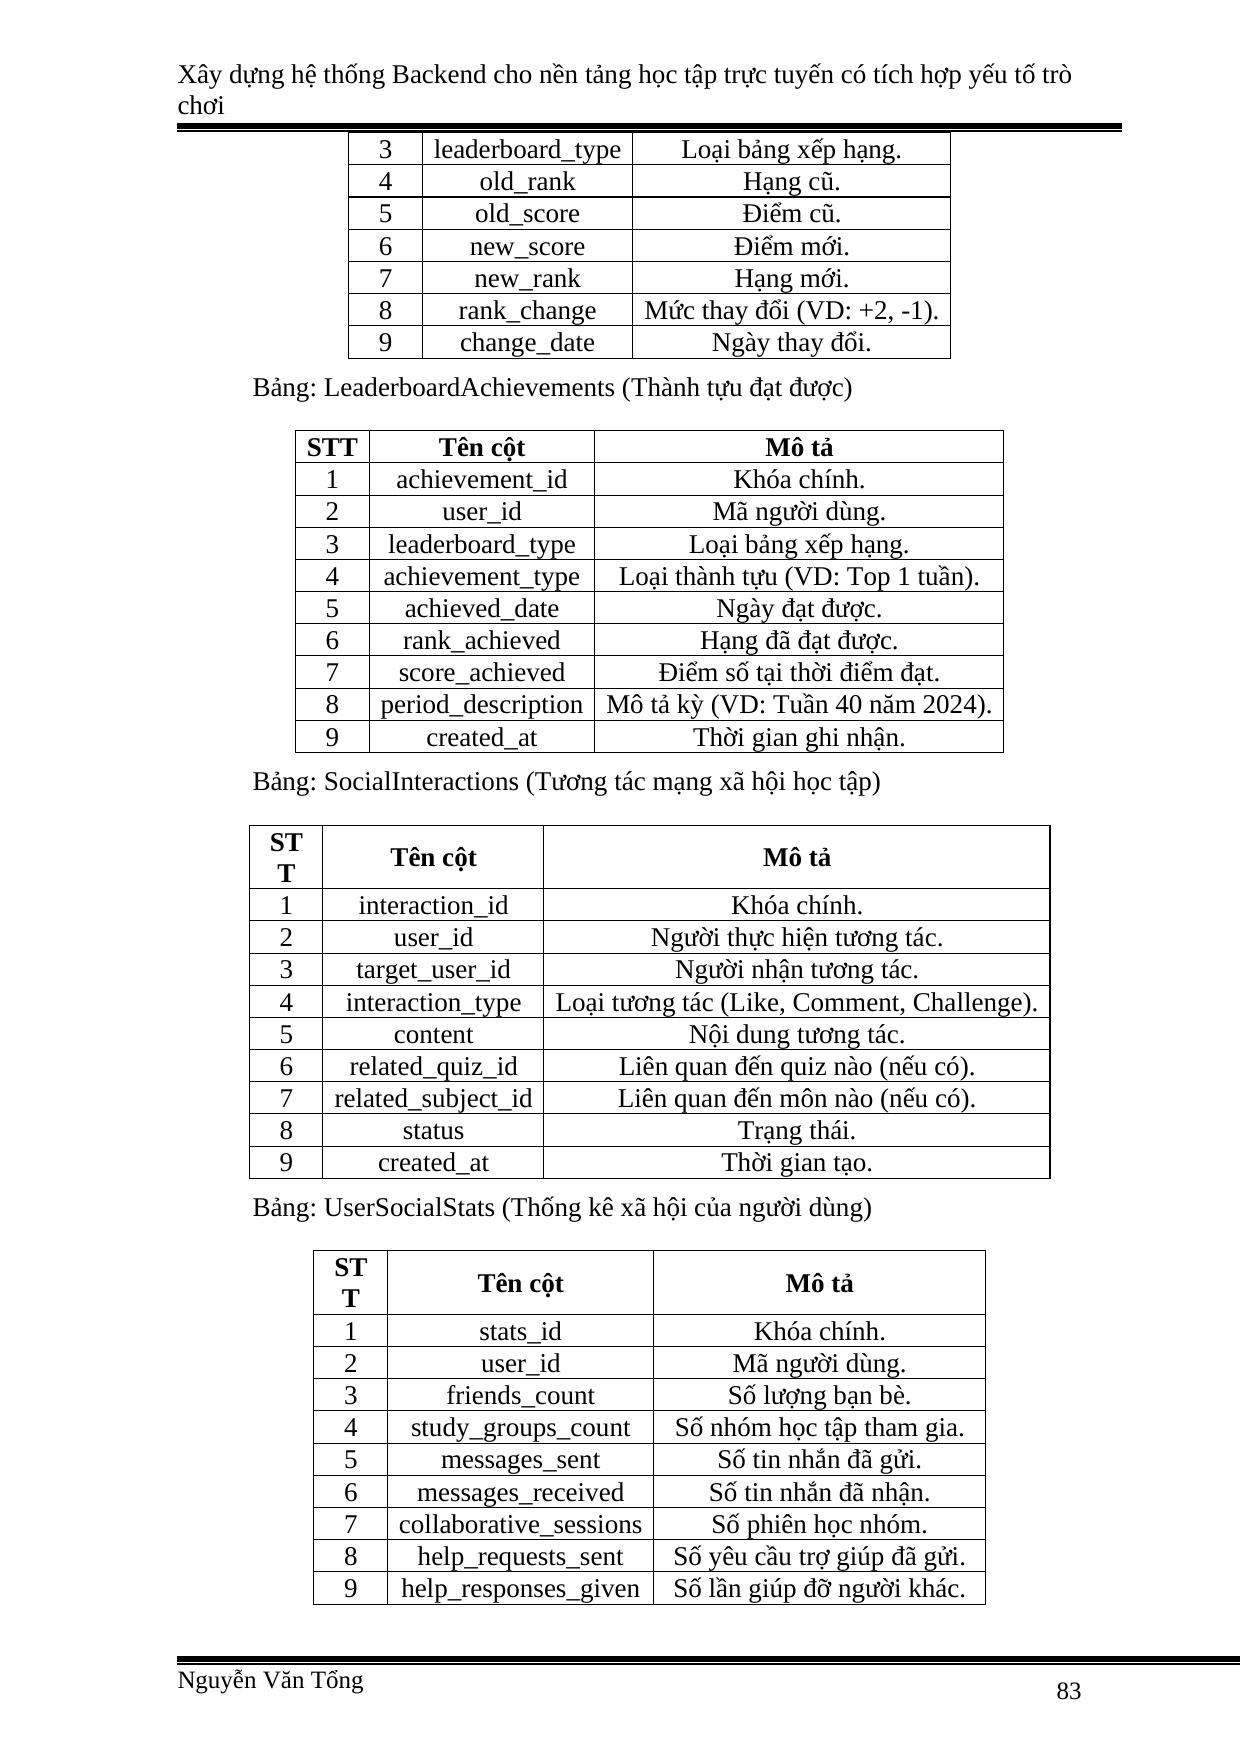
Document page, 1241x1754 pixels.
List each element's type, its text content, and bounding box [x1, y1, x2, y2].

table_header Mô tả [544, 826, 1049, 888]
table_header Mô tả [654, 1251, 985, 1314]
table_cell Ngày thay đổi. [633, 326, 950, 357]
table_cell Nội dung tương tác. [544, 1018, 1049, 1049]
table_cell Điểm mới. [633, 230, 950, 261]
table_cell Số tin nhắn đã gửi. [654, 1444, 985, 1475]
table_cell 7 [250, 1082, 322, 1113]
table_cell Số tin nhắn đã nhận. [654, 1476, 985, 1507]
table_cell help_responses_given [388, 1572, 653, 1603]
table_cell collaborative_sessions [388, 1508, 653, 1539]
table_cell related_subject_id [323, 1082, 543, 1113]
table_cell study_groups_count [388, 1411, 653, 1442]
table_cell 4 [250, 986, 322, 1017]
table_cell friends_count [388, 1379, 653, 1410]
table_cell 6 [296, 624, 369, 655]
table_cell 9 [296, 721, 369, 752]
table_cell Loại thành tựu (VD: Top 1 tuần). [595, 560, 1003, 591]
table_cell Người thực hiện tương tác. [544, 921, 1049, 952]
text Bảng: SocialInteractions (Tương tác mạng xã hội học tập) [177, 766, 1122, 797]
table_header STT [314, 1251, 387, 1314]
table_cell new_rank [423, 262, 632, 293]
table_cell 9 [314, 1572, 387, 1603]
text Bảng: LeaderboardAchievements (Thành tựu đạt được) [177, 371, 1122, 402]
table_cell 8 [296, 689, 369, 720]
table_cell 4 [349, 165, 422, 196]
table_cell Mức thay đổi (VD: +2, -1). [633, 294, 950, 325]
table_header Tên cột [370, 431, 594, 462]
table_cell Số lượng bạn bè. [654, 1379, 985, 1410]
table_cell Loại bảng xếp hạng. [633, 133, 950, 164]
table_cell 8 [250, 1114, 322, 1146]
table_header STT [296, 431, 369, 462]
table_cell Số phiên học nhóm. [654, 1508, 985, 1539]
table_cell interaction_id [323, 889, 543, 920]
table_cell achieved_date [370, 592, 594, 623]
table_cell old_rank [423, 165, 632, 196]
table_cell 6 [314, 1476, 387, 1507]
table_cell Mã người dùng. [595, 496, 1003, 527]
table_cell 5 [250, 1018, 322, 1049]
table_cell 4 [314, 1411, 387, 1442]
table_cell Số lần giúp đỡ người khác. [654, 1572, 985, 1603]
table_cell rank_achieved [370, 624, 594, 655]
table_cell content [323, 1018, 543, 1049]
table_cell Loại tương tác (Like, Comment, Challenge). [544, 986, 1049, 1017]
table_cell period_description [370, 689, 594, 720]
table_cell stats_id [388, 1315, 653, 1346]
table_header STT [250, 826, 322, 888]
table_cell Hạng mới. [633, 262, 950, 293]
table_cell status [323, 1114, 543, 1146]
table_cell 1 [296, 463, 369, 494]
table_cell 3 [349, 133, 422, 164]
table_cell Thời gian ghi nhận. [595, 721, 1003, 752]
table_cell Điểm cũ. [633, 198, 950, 229]
table_cell 7 [314, 1508, 387, 1539]
table_cell 8 [314, 1540, 387, 1571]
table_cell Khóa chính. [544, 889, 1049, 920]
table_cell Liên quan đến quiz nào (nếu có). [544, 1050, 1049, 1081]
table_cell score_achieved [370, 656, 594, 688]
table_cell 9 [250, 1147, 322, 1178]
table_cell 5 [349, 198, 422, 229]
table_cell Ngày đạt được. [595, 592, 1003, 623]
table_cell Số yêu cầu trợ giúp đã gửi. [654, 1540, 985, 1571]
table_cell 9 [349, 326, 422, 357]
table_header Tên cột [388, 1251, 653, 1314]
table_cell interaction_type [323, 986, 543, 1017]
table_cell Hạng cũ. [633, 165, 950, 196]
table_cell 3 [250, 954, 322, 984]
table_cell messages_received [388, 1476, 653, 1507]
table_cell Loại bảng xếp hạng. [595, 528, 1003, 559]
table_cell Mã người dùng. [654, 1347, 985, 1378]
table_cell leaderboard_type [423, 133, 632, 164]
table_cell 7 [349, 262, 422, 293]
table_cell related_quiz_id [323, 1050, 543, 1081]
text Bảng: UserSocialStats (Thống kê xã hội của người dùng) [177, 1191, 1122, 1222]
table_cell user_id [370, 496, 594, 527]
table_cell change_date [423, 326, 632, 357]
table_cell 7 [296, 656, 369, 688]
table_cell Người nhận tương tác. [544, 954, 1049, 984]
table_cell old_score [423, 198, 632, 229]
table_cell 2 [250, 921, 322, 952]
table_cell achievement_type [370, 560, 594, 591]
table_cell Khóa chính. [654, 1315, 985, 1346]
table_cell Mô tả kỳ (VD: Tuần 40 năm 2024). [595, 689, 1003, 720]
table_cell help_requests_sent [388, 1540, 653, 1571]
table_cell Trạng thái. [544, 1114, 1049, 1146]
table_cell 3 [296, 528, 369, 559]
table_cell Khóa chính. [595, 463, 1003, 494]
table_cell 6 [250, 1050, 322, 1081]
table_cell 2 [314, 1347, 387, 1378]
table_cell created_at [370, 721, 594, 752]
table_cell created_at [323, 1147, 543, 1178]
table_cell 5 [314, 1444, 387, 1475]
table_cell 1 [314, 1315, 387, 1346]
table_cell 4 [296, 560, 369, 591]
table_header Tên cột [323, 826, 543, 888]
table_cell 2 [296, 496, 369, 527]
table_cell 3 [314, 1379, 387, 1410]
table_cell rank_change [423, 294, 632, 325]
table_cell Điểm số tại thời điểm đạt. [595, 656, 1003, 688]
table_cell Liên quan đến môn nào (nếu có). [544, 1082, 1049, 1113]
table_cell target_user_id [323, 954, 543, 984]
table_cell 5 [296, 592, 369, 623]
table_cell 6 [349, 230, 422, 261]
table_cell Số nhóm học tập tham gia. [654, 1411, 985, 1442]
table_cell Thời gian tạo. [544, 1147, 1049, 1178]
table_cell leaderboard_type [370, 528, 594, 559]
table_cell Hạng đã đạt được. [595, 624, 1003, 655]
table_cell messages_sent [388, 1444, 653, 1475]
table_cell 1 [250, 889, 322, 920]
table_cell user_id [388, 1347, 653, 1378]
table_cell achievement_id [370, 463, 594, 494]
table_header Mô tả [595, 431, 1003, 462]
table_cell 8 [349, 294, 422, 325]
table_cell user_id [323, 921, 543, 952]
table_cell new_score [423, 230, 632, 261]
